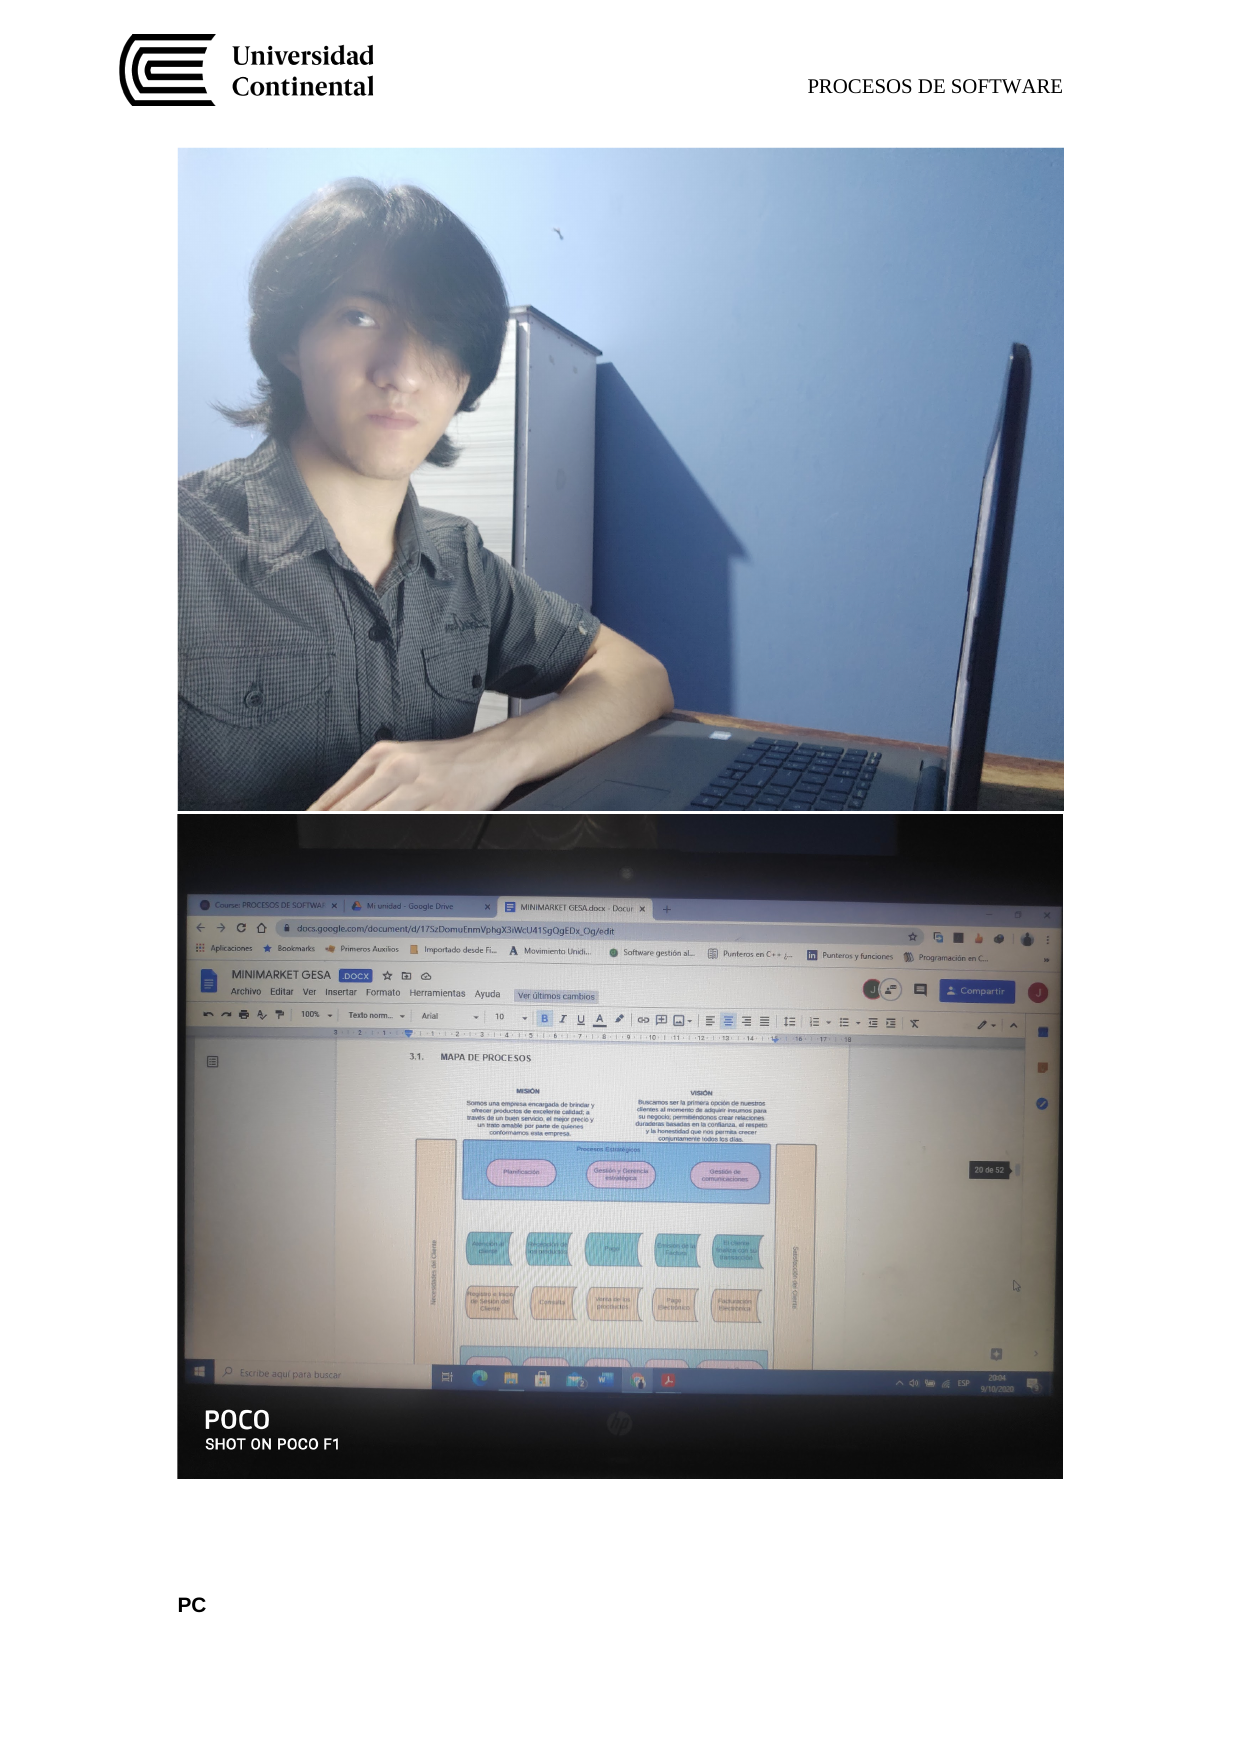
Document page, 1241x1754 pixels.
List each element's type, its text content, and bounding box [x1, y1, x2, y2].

picture [119, 34, 374, 106]
text PC [177, 1593, 1063, 1617]
picture [177, 814, 1063, 1479]
picture [179, 148, 1064, 811]
